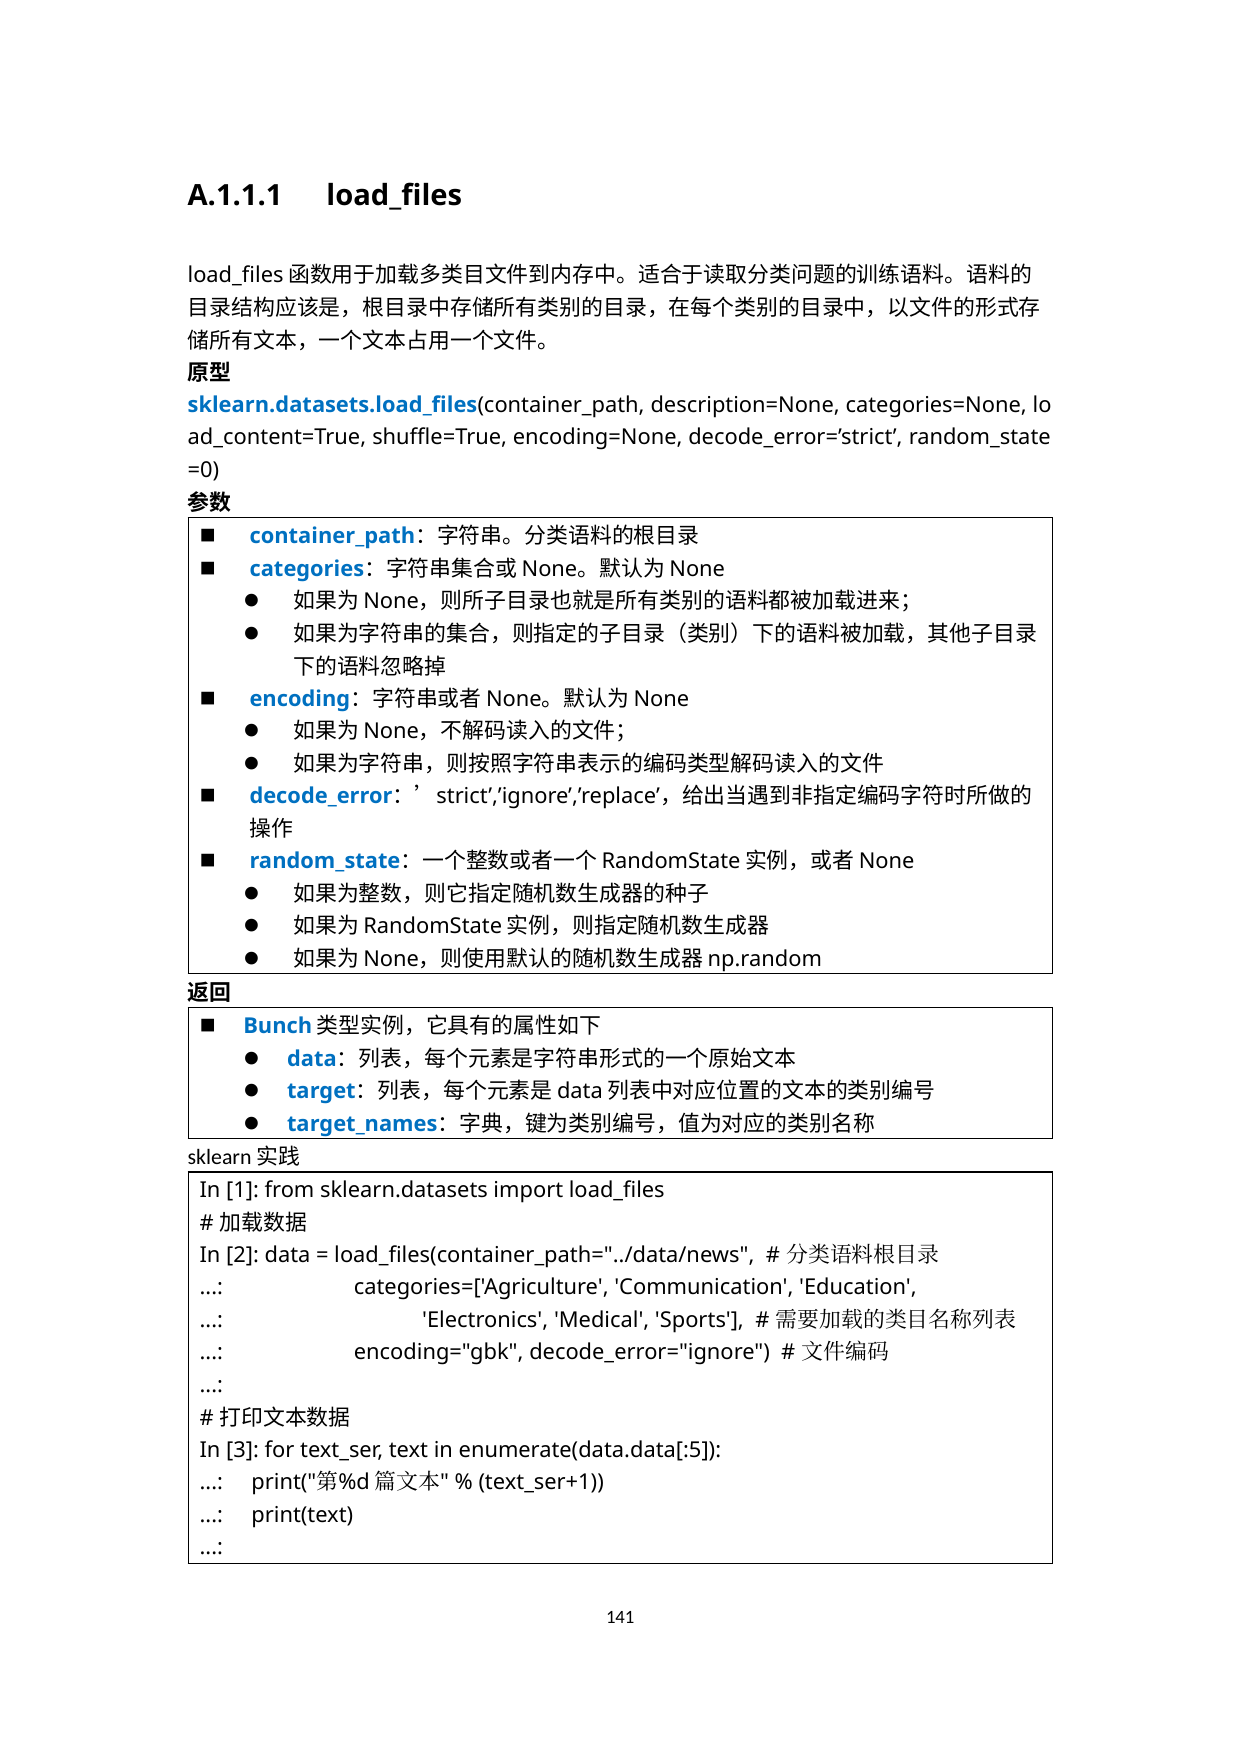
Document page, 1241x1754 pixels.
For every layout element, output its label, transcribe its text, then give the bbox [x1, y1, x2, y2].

text sklearn.datasets.load_files(container_path, description=None, categories=None, load_content=True, shuffle=True, encoding=None, decode_error=’strict’, random_state=0) [187, 387, 1053, 485]
text 参数 [187, 485, 1053, 517]
text sklearn实践 [187, 1139, 1053, 1171]
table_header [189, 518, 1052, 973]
text load_files函数用于加载多类目文件到内存中。适合于读取分类问题的训练语料。语料的目录结构应该是，根目录中存储所有类别的目录，在每个类别的目录中，以文件的形式存储所有文本，一个文本占用一个文件。 [187, 257, 1053, 355]
text 原型 [187, 355, 1053, 387]
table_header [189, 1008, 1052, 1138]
text 返回 [187, 974, 1053, 1007]
subtitle load_files [187, 162, 1053, 227]
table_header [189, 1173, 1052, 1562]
